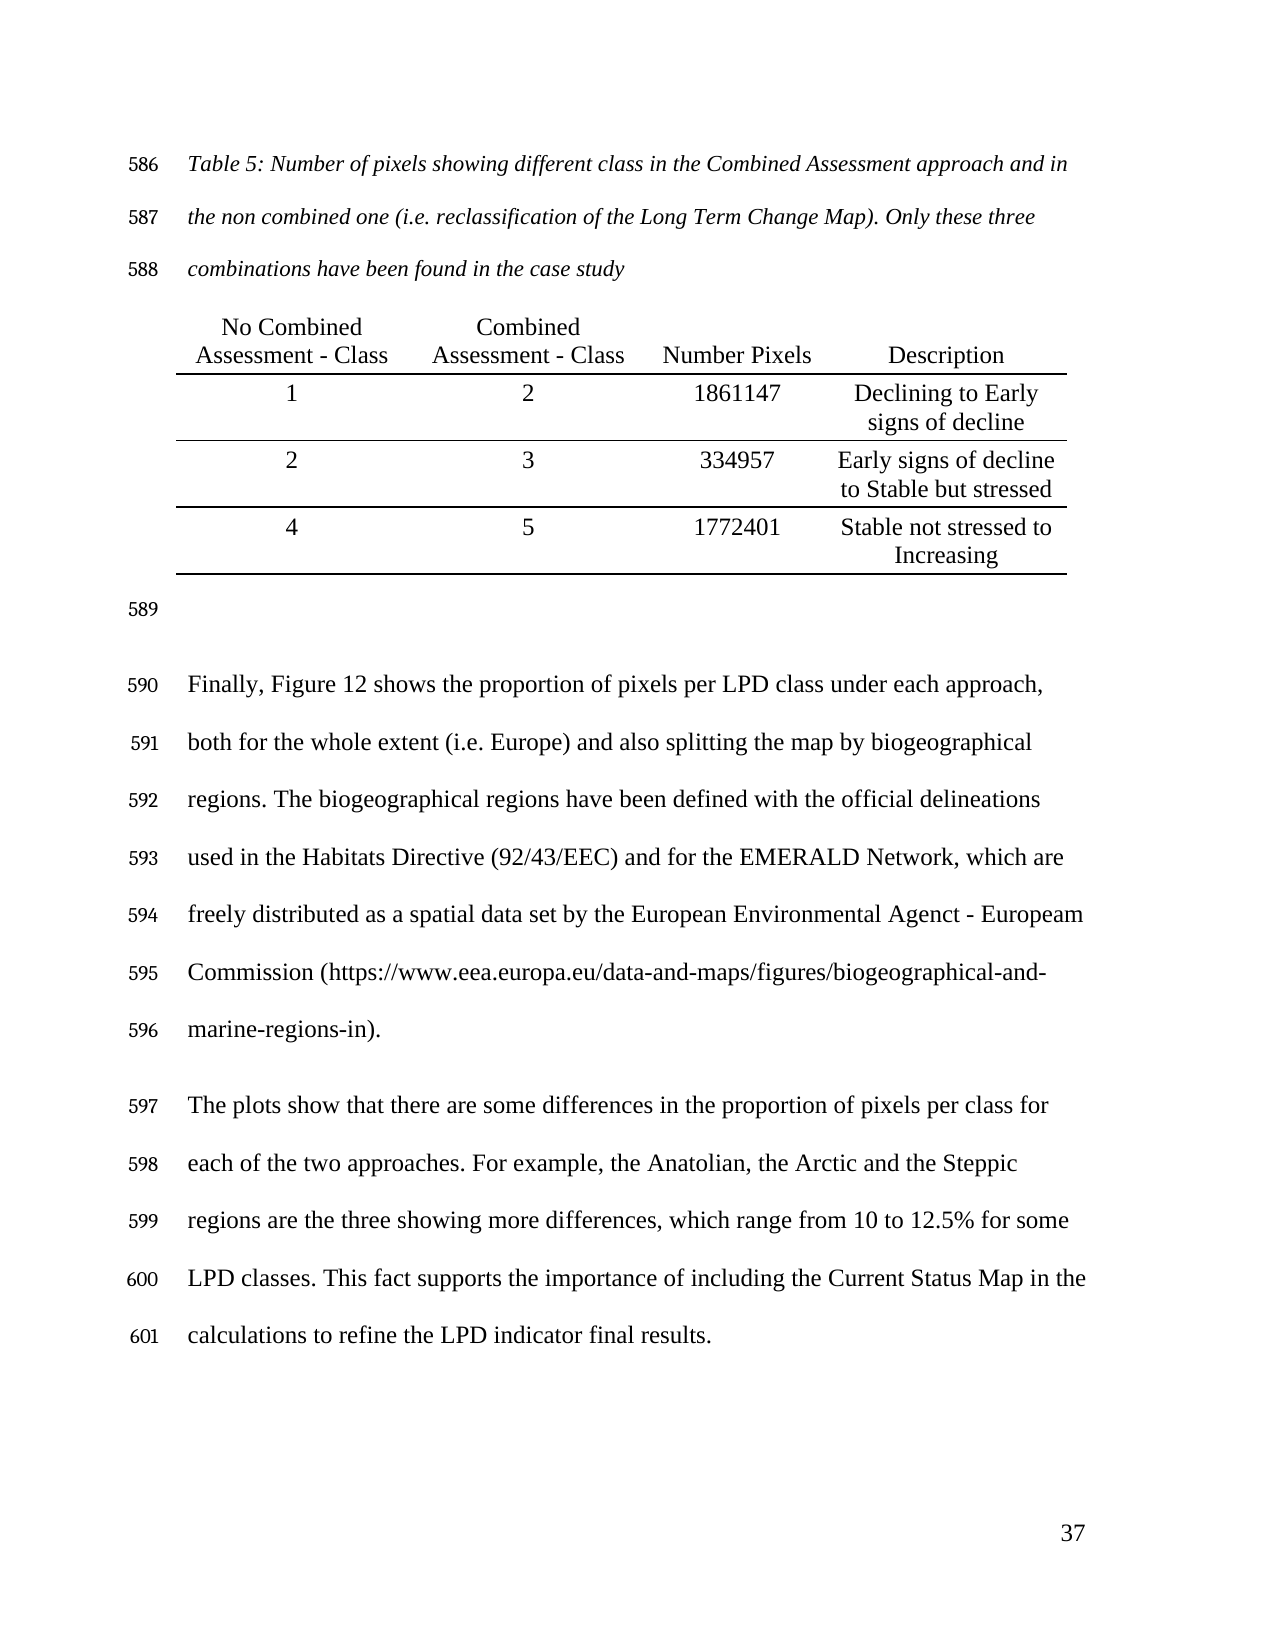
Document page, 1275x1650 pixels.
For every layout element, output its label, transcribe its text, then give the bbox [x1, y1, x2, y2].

table_cell 1861147 [649, 375, 825, 440]
table_cell 3 [407, 441, 649, 506]
table_cell 334957 [649, 441, 825, 506]
table_cell 2 [407, 375, 649, 440]
table_cell Stable not stressed to Increasing [825, 508, 1067, 573]
table_header Number Pixels [649, 308, 825, 373]
table_cell 2 [176, 441, 407, 506]
table_cell Early signs of decline to Stable but stressed [825, 441, 1067, 506]
text Table 5: Number of pixels showing different class in the Combined Assessment approach and in the non combined one (i.e. reclassification of the Long Term Change Map). Only these three combinations have been found in the case study [187, 150, 1087, 282]
table_cell 4 [176, 508, 407, 573]
table_cell 5 [407, 508, 649, 573]
table_cell Declining to Early signs of decline [825, 375, 1067, 440]
text The plots show that there are some differences in the proportion of pixels per class for each of the two approaches. For example, the Anatolian, the Arctic and the Steppic regions are the three showing more differences, which range from 10 to 12.5% for some LPD classes. This fact supports the importance of including the Current Status Map in the calculations to refine the LPD indicator final results. [187, 1091, 1087, 1349]
table_header No Combined Assessment - Class [176, 308, 407, 373]
table_cell 1 [176, 375, 407, 440]
table_header Combined Assessment - Class [407, 308, 649, 373]
text Finally, Figure 12 shows the proportion of pixels per LPD class under each approach, both for the whole extent (i.e. Europe) and also splitting the map by biogeographical regions. The biogeographical regions have been defined with the official delineations used in the Habitats Directive (92/43/EEC) and for the EMERALD Network, which are freely distributed as a spatial data set by the European Environmental Agenct - Europeam Commission (https://www.eea.europa.eu/data-and-maps/figures/biogeographical-and-marine-regions-in). [187, 669, 1087, 1043]
table_header Description [825, 308, 1067, 373]
table_cell 1772401 [649, 508, 825, 573]
